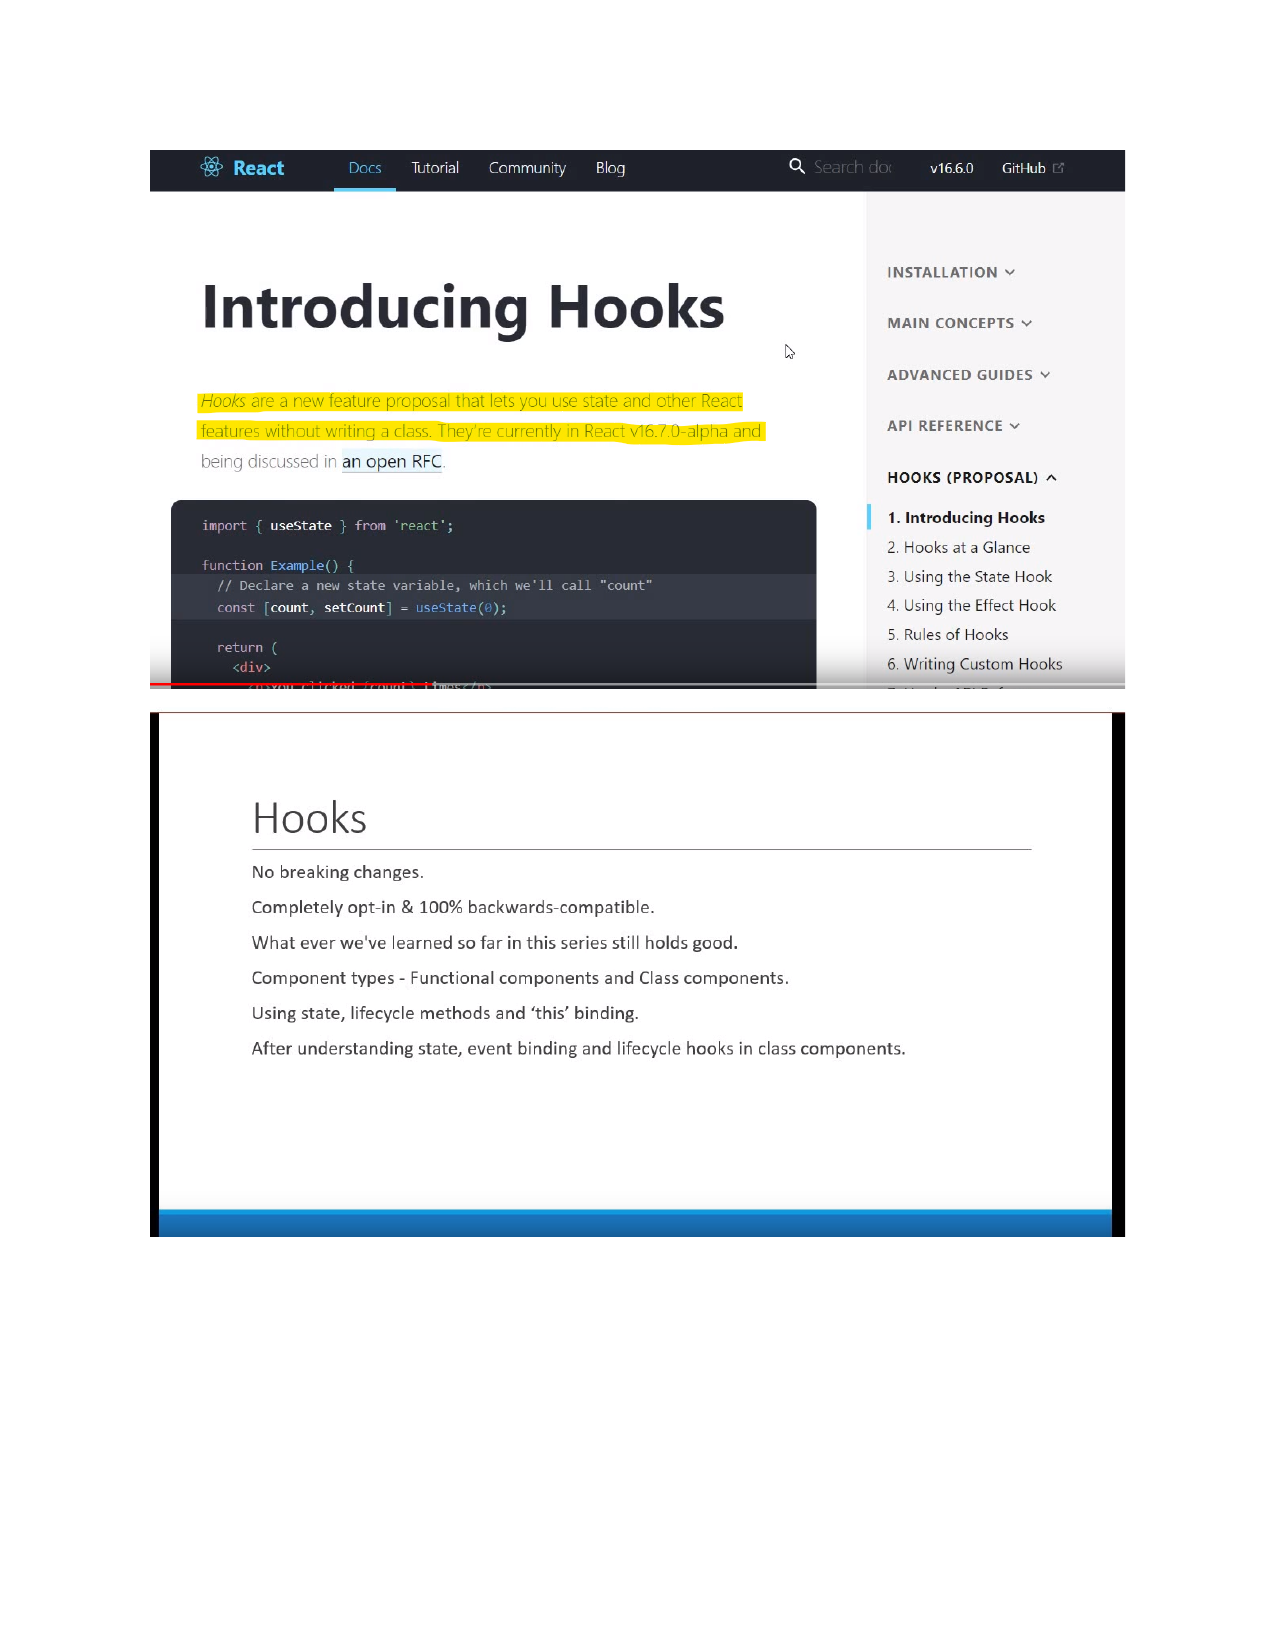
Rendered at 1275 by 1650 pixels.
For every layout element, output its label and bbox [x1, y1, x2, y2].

picture [150, 707, 1125, 1237]
picture [150, 150, 1125, 689]
